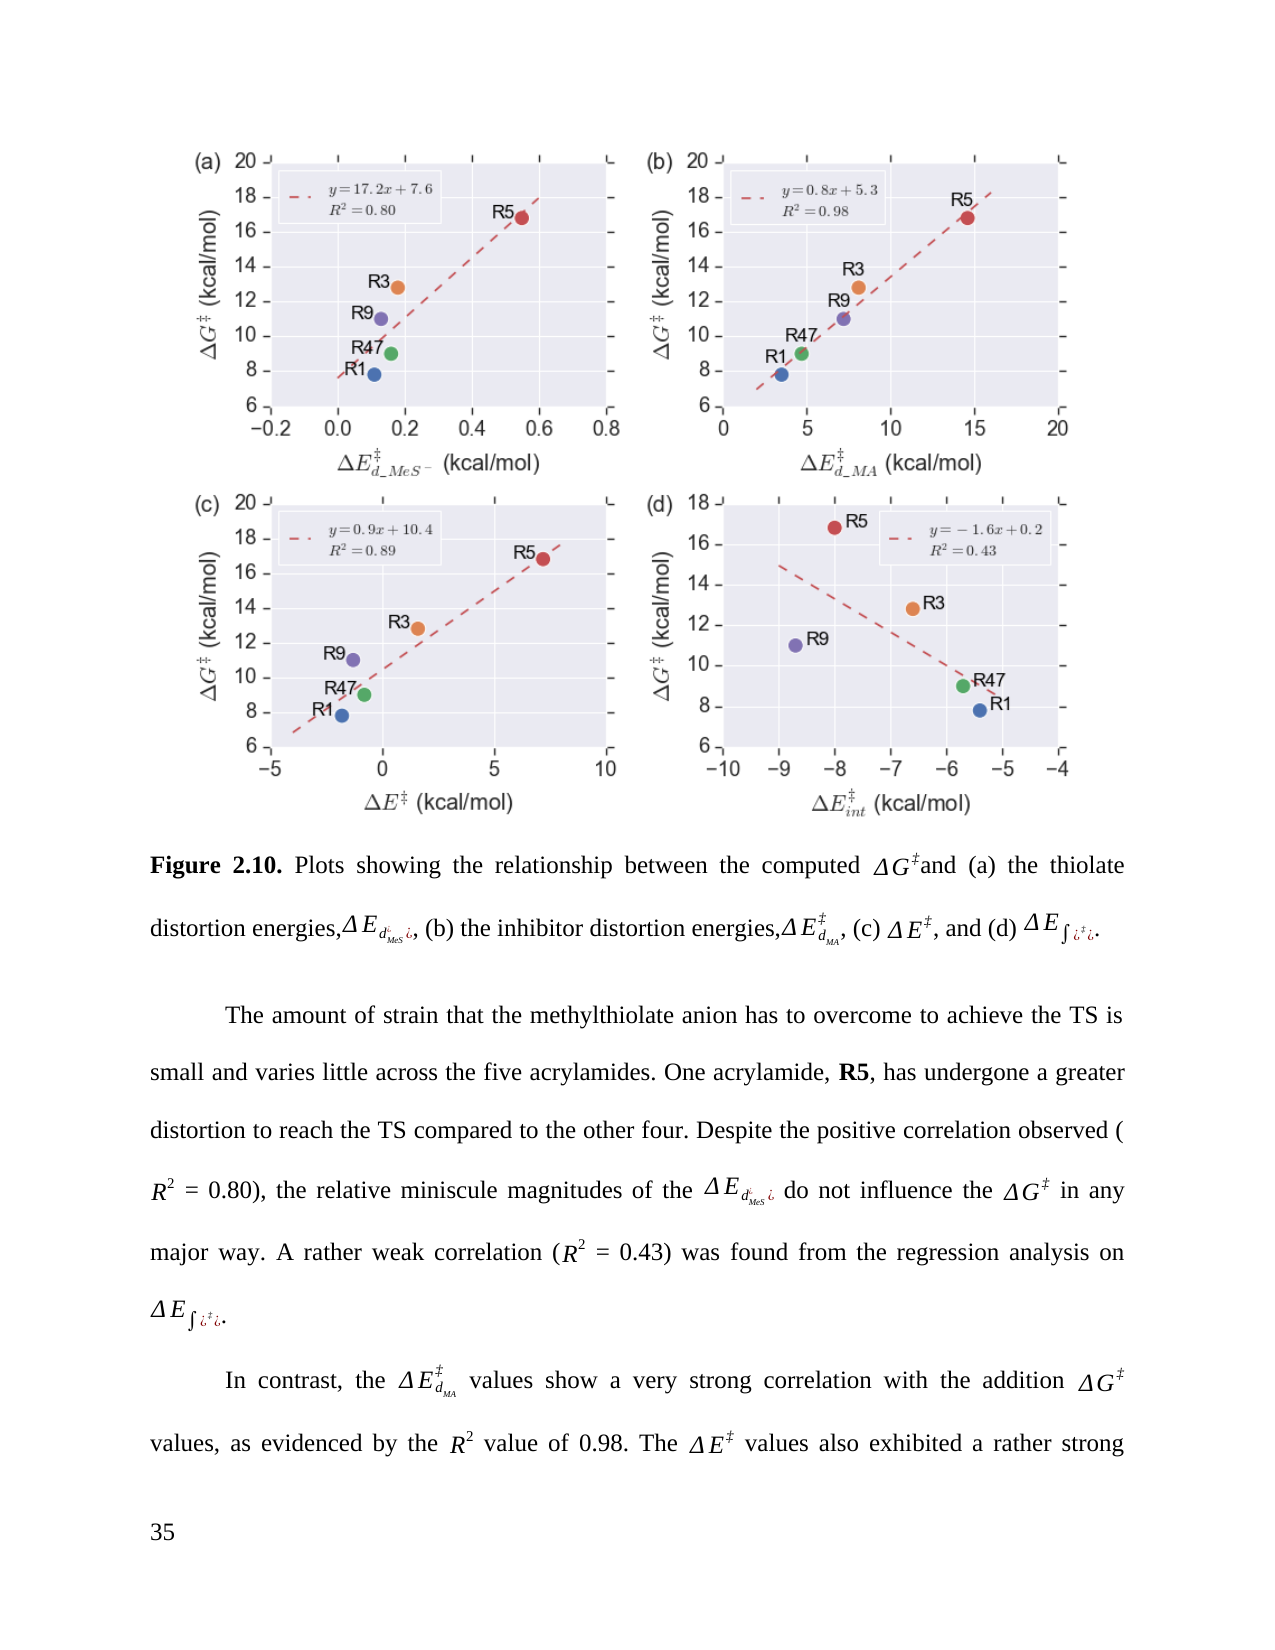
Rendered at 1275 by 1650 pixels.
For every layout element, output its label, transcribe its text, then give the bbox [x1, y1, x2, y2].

text Figure 2.10. Plots showing the relationship between the computed and (a) the thiolate distortion energies,, (b) the inhibitor distortion energies,, (c) , and (d) . [150, 849, 1125, 946]
picture [190, 150, 1085, 821]
text The amount of strain that the methylthiolate anion has to overcome to achieve the TS is small and varies little across the five acrylamides. One acrylamide, R5, has undergone a greater distortion to reach the TS compared to the other four. Despite the positive correlation observed ( = 0.80), the relative miniscule magnitudes of the do not influence the in any major way. A rather weak correlation ( = 0.43) was found from the regression analysis on . [150, 1000, 1125, 1333]
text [150, 1361, 1125, 1458]
